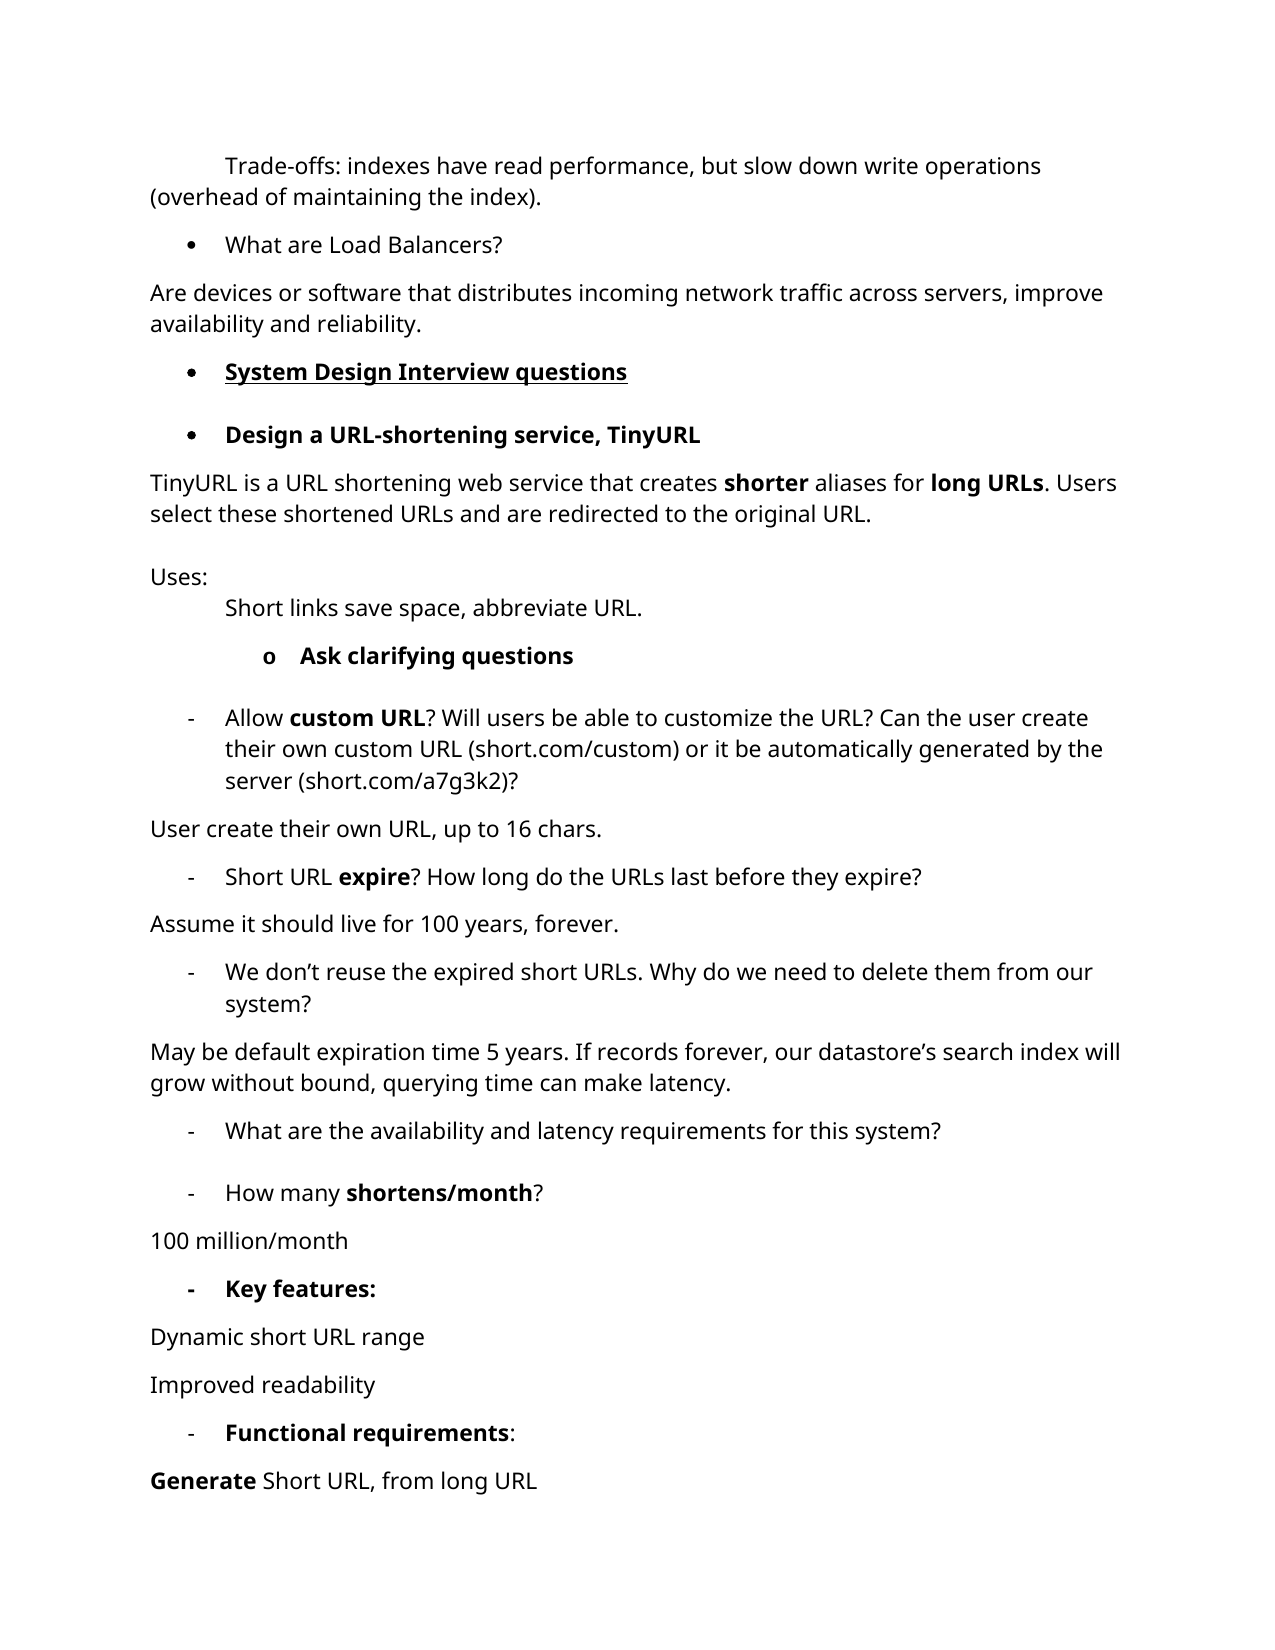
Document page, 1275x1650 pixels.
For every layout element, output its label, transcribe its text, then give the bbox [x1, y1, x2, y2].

list What are Load Balancers? [187, 229, 1125, 260]
text User create their own URL, up to 16 chars. [150, 813, 1125, 844]
text May be default expiration time 5 years. If records forever, our datastore’s search index will grow without bound, querying time can make latency. [150, 1036, 1125, 1098]
list Short URL expire? How long do the URLs last before they expire? [187, 861, 1125, 892]
text Improved readability [150, 1369, 1125, 1400]
list We don’t reuse the expired short URLs. Why do we need to delete them from our system? [187, 956, 1125, 1019]
text Are devices or software that distributes incoming network traffic across servers, improve availability and reliability. [150, 277, 1125, 339]
list Functional requirements: [187, 1417, 1125, 1448]
text TinyURL is a URL shortening web service that creates shorter aliases for long URLs. Users select these shortened URLs and are redirected to the original URL. [150, 467, 1125, 529]
text Short links save space, abbreviate URL. [150, 592, 1125, 623]
list How many shortens/month? [187, 1177, 1125, 1208]
text Trade-offs: indexes have read performance, but slow down write operations (overhead of maintaining the index). [150, 150, 1125, 212]
text 100 million/month [150, 1225, 1125, 1256]
list Key features: [187, 1273, 1125, 1304]
list Design a URL-shortening service, TinyURL [187, 419, 1125, 450]
text Dynamic short URL range [150, 1321, 1125, 1352]
list What are the availability and latency requirements for this system? [187, 1115, 1125, 1146]
text Generate Short URL, from long URL [150, 1465, 1125, 1496]
text Uses: [150, 560, 1125, 592]
text Assume it should live for 100 years, forever. [150, 908, 1125, 940]
list Ask clarifying questions [262, 639, 1125, 671]
list Allow custom URL? Will users be able to customize the URL? Can the user create their own custom URL (short.com/custom) or it be automatically generated by the server (short.com/a7g3k2)? [187, 702, 1125, 796]
list System Design Interview questions [187, 356, 1125, 387]
